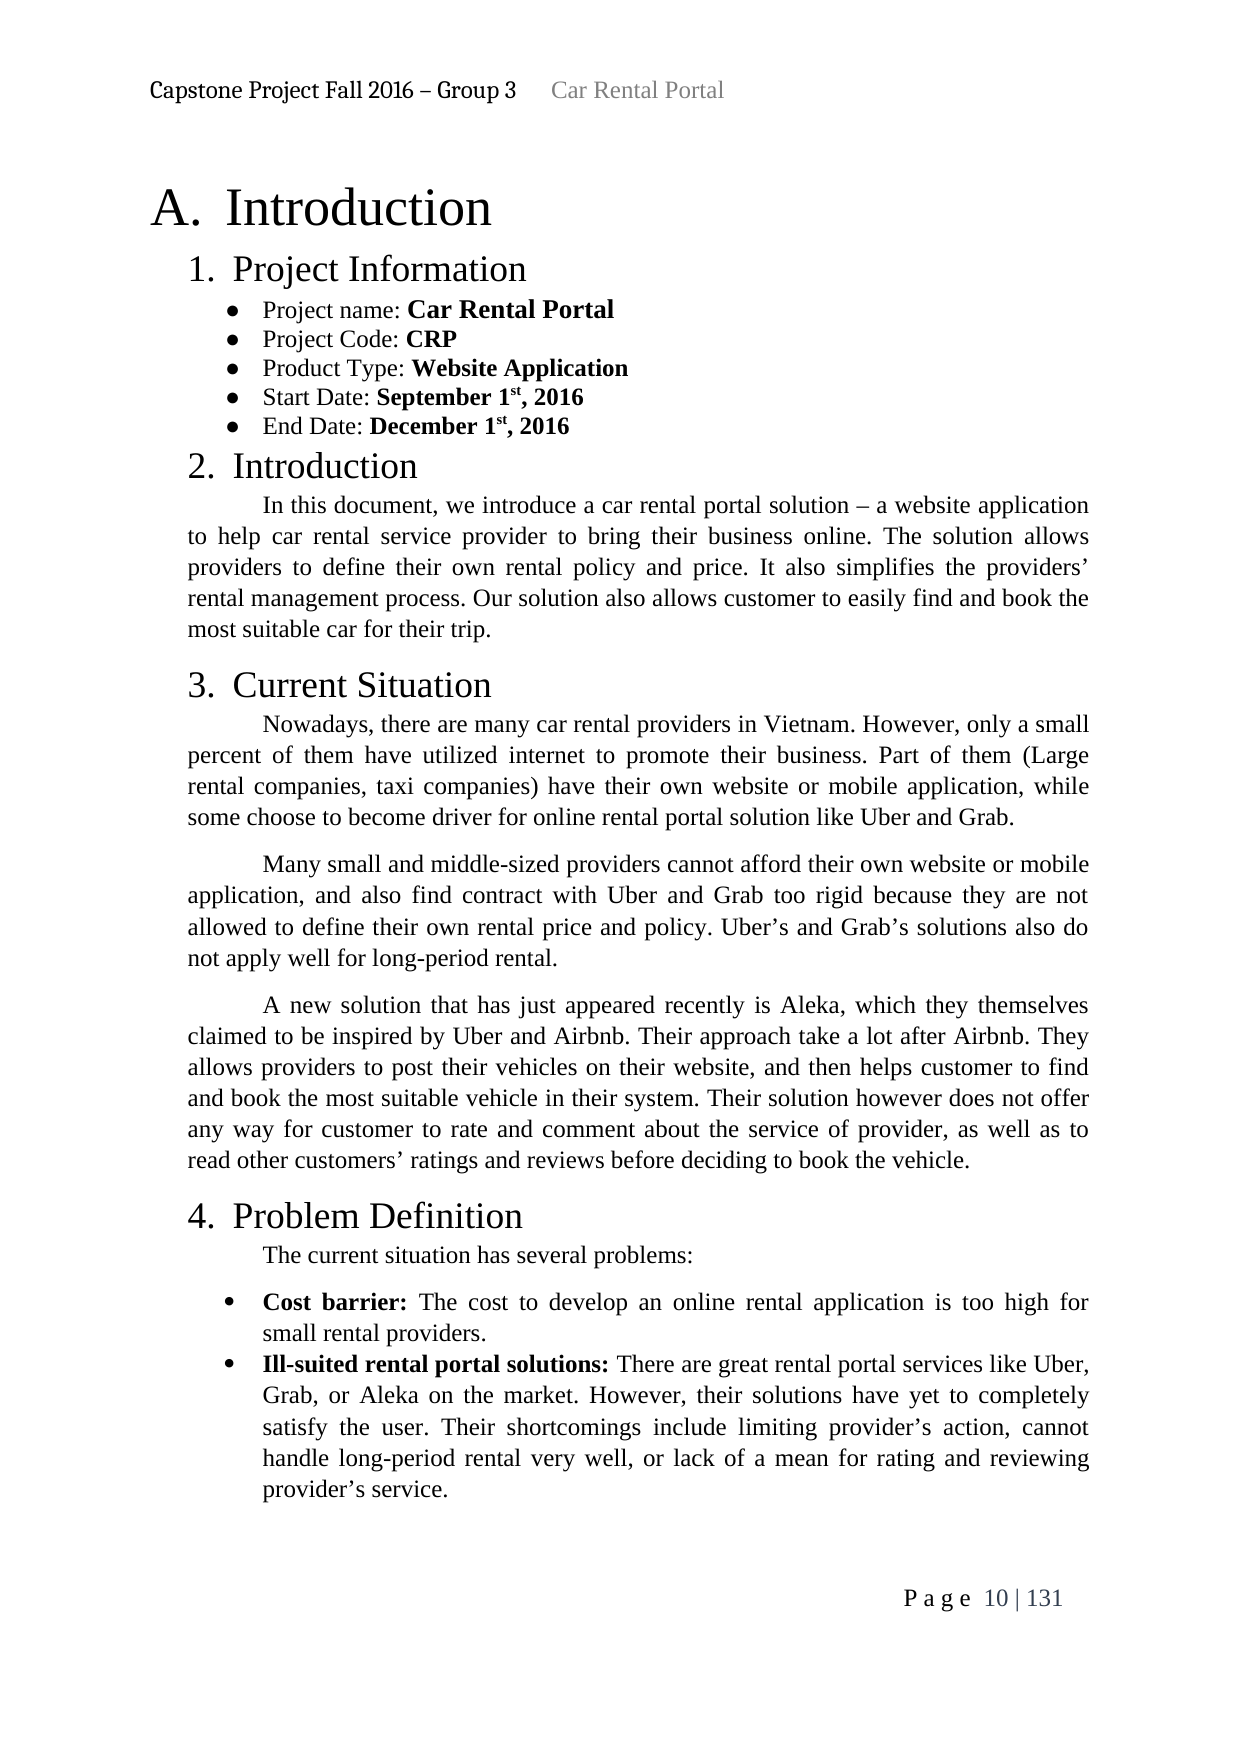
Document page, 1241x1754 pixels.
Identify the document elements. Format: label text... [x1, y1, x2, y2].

text The current situation has several problems: [187, 1240, 1090, 1268]
list Project Code: CRP [225, 324, 1090, 353]
list Start Date: September 1st, 2016 [225, 382, 1090, 411]
text A new solution that has just appeared recently is Aleka, which they themselves claimed to be inspired by Uber and Airbnb. Their approach take a lot after Airbnb. They allows providers to post their vehicles on their website, and then helps customer to find and book the most suitable vehicle in their system. Their solution however does not offer any way for customer to rate and comment about the service of provider, as well as to read other customers’ ratings and reviews before deciding to book the vehicle. [187, 990, 1090, 1174]
subtitle Introduction [187, 444, 1090, 487]
subtitle Introduction [150, 175, 1090, 237]
text Many small and middle-sized providers cannot afford their own website or mobile application, and also find contract with Uber and Grab too rigid because they are not allowed to define their own rental price and policy. Uber’s and Grab’s solutions also do not apply well for long-period rental. [187, 849, 1090, 971]
text In this document, we introduce a car rental portal solution – a website application to help car rental service provider to bring their business online. The solution allows providers to define their own rental policy and price. It also simplifies the providers’ rental management process. Our solution also allows customer to easily find and book the most suitable car for their trip. [187, 490, 1090, 643]
list Ill-suited rental portal solutions: There are great rental portal services like Uber, Grab, or Aleka on the market. However, their solutions have yet to completely satisfy the user. Their shortcomings include limiting provider’s action, cannot handle long-period rental very well, or lack of a mean for rating and reviewing provider’s service. [225, 1349, 1090, 1502]
subtitle Current Situation [187, 662, 1090, 705]
subtitle Project Information [187, 246, 1090, 289]
text Nowadays, there are many car rental providers in Vietnam. However, only a small percent of them have utilized internet to promote their business. Part of them (Large rental companies, taxi companies) have their own website or mobile application, while some choose to become driver for online rental portal solution like Uber and Grab. [187, 709, 1090, 831]
list Project name: Car Rental Portal [225, 293, 1090, 324]
list End Date: December 1st, 2016 [225, 411, 1090, 439]
list Product Type: Website Application [225, 353, 1090, 382]
list Cost barrier: The cost to develop an online rental application is too high for small rental providers. [225, 1287, 1090, 1347]
subtitle Problem Definition [187, 1193, 1090, 1236]
